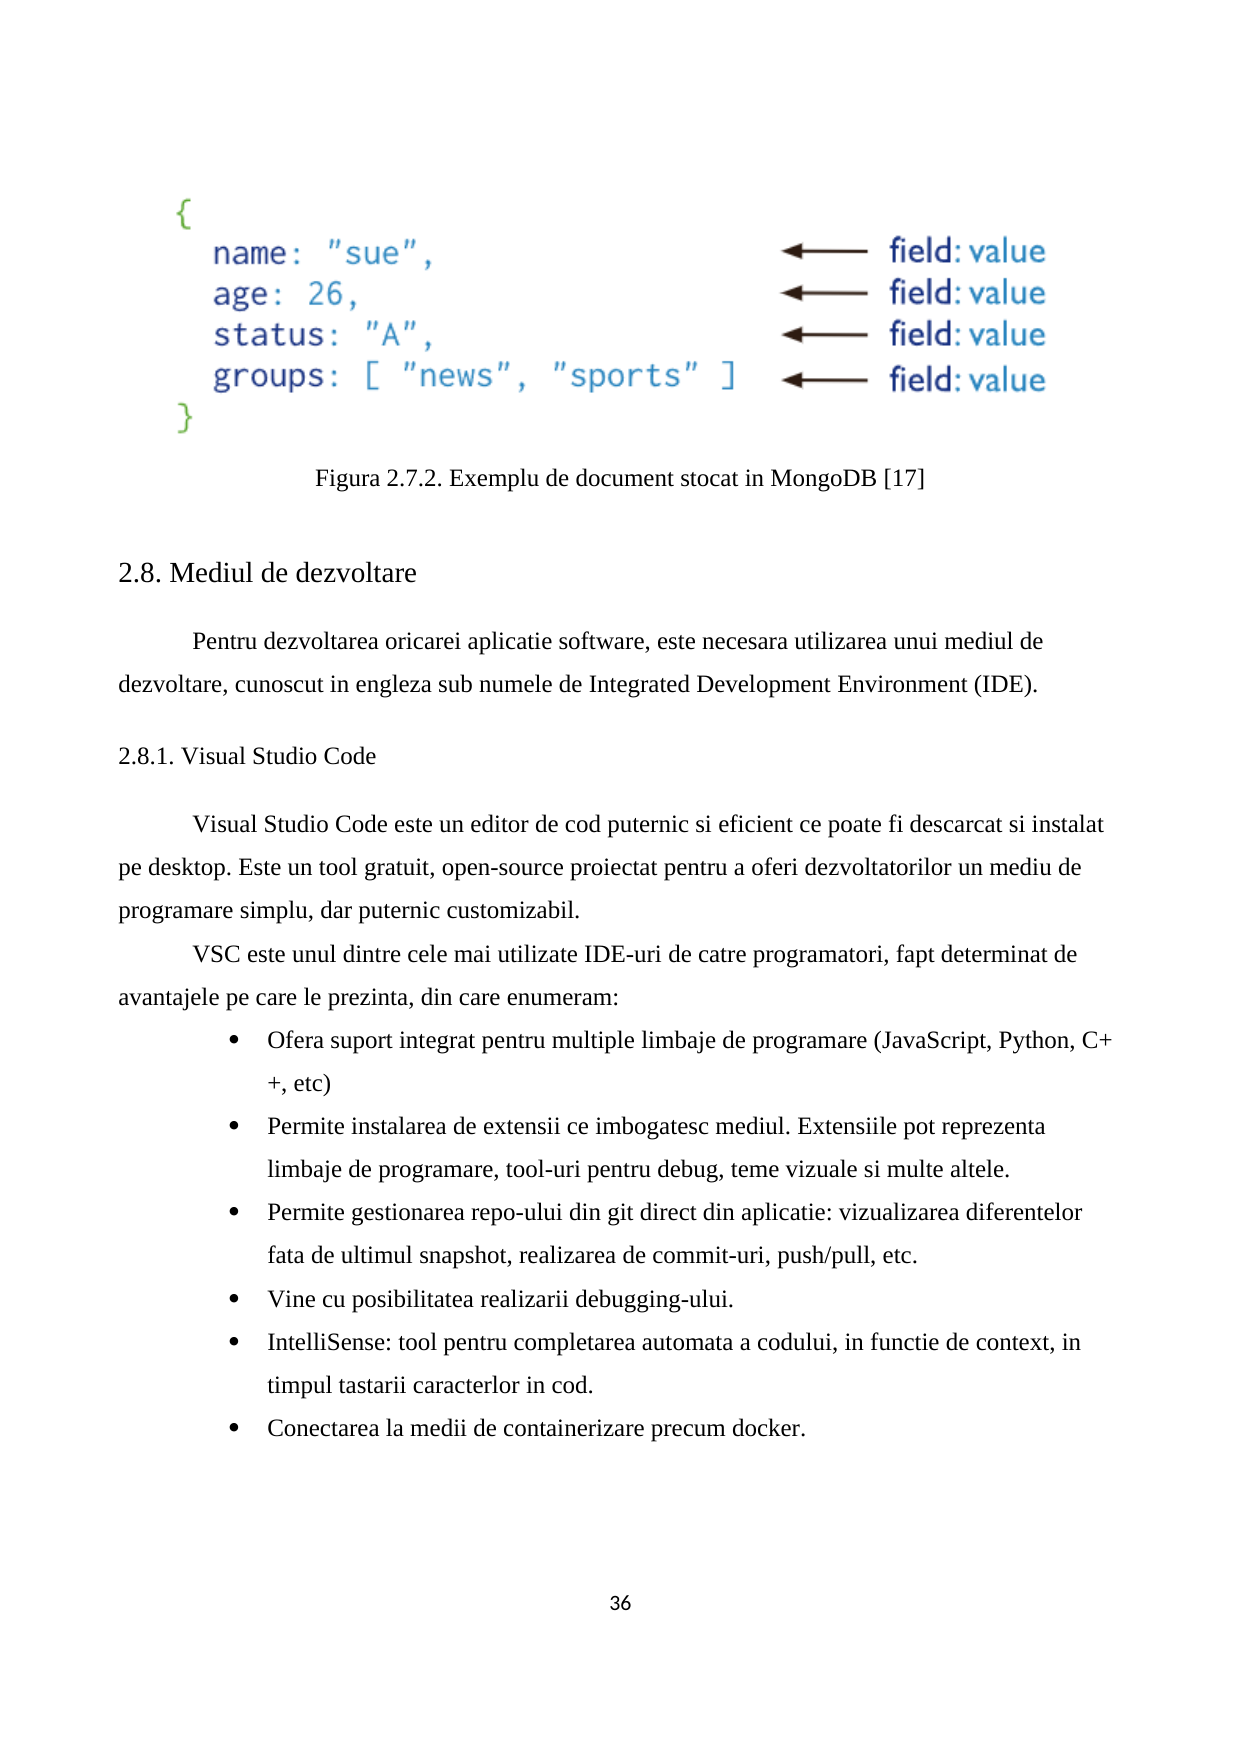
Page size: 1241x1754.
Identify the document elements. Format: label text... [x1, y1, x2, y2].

text 2.8. Mediul de dezvoltare [118, 555, 1122, 588]
text VSC este unul dintre cele mai utilizate IDE-uri de catre programatori, fapt determinat de avantajele pe care le prezinta, din care enumeram: [118, 939, 1122, 1011]
list Ofera suport integrat pentru multiple limbaje de programare (JavaScript, Python, C++, etc) [229, 1025, 1122, 1097]
text Figura 2.7.2. Exemplu de document stocat in MongoDB [17] [118, 463, 1122, 492]
text Pentru dezvoltarea oricarei aplicatie software, este necesara utilizarea unui mediul de dezvoltare, cunoscut in engleza sub numele de Integrated Development Environment (IDE). [118, 626, 1122, 698]
picture [172, 189, 1068, 443]
text Visual Studio Code este un editor de cod puternic si eficient ce poate fi descarcat si instalat pe desktop. Este un tool gratuit, open-source proiectat pentru a oferi dezvoltatorilor un mediu de programare simplu, dar puternic customizabil. [118, 809, 1122, 924]
list IntelliSense: tool pentru completarea automata a codului, in functie de context, in timpul tastarii caracterlor in cod. [229, 1327, 1122, 1399]
text 2.8.1. Visual Studio Code [118, 741, 1122, 770]
list Permite gestionarea repo-ului din git direct din aplicatie: vizualizarea diferentelor fata de ultimul snapshot, realizarea de commit-uri, push/pull, etc. [229, 1197, 1122, 1269]
list Permite instalarea de extensii ce imbogatesc mediul. Extensiile pot reprezenta limbaje de programare, tool-uri pentru debug, teme vizuale si multe altele. [229, 1111, 1122, 1183]
list Conectarea la medii de containerizare precum docker. [229, 1413, 1122, 1442]
list Vine cu posibilitatea realizarii debugging-ului. [229, 1284, 1122, 1312]
